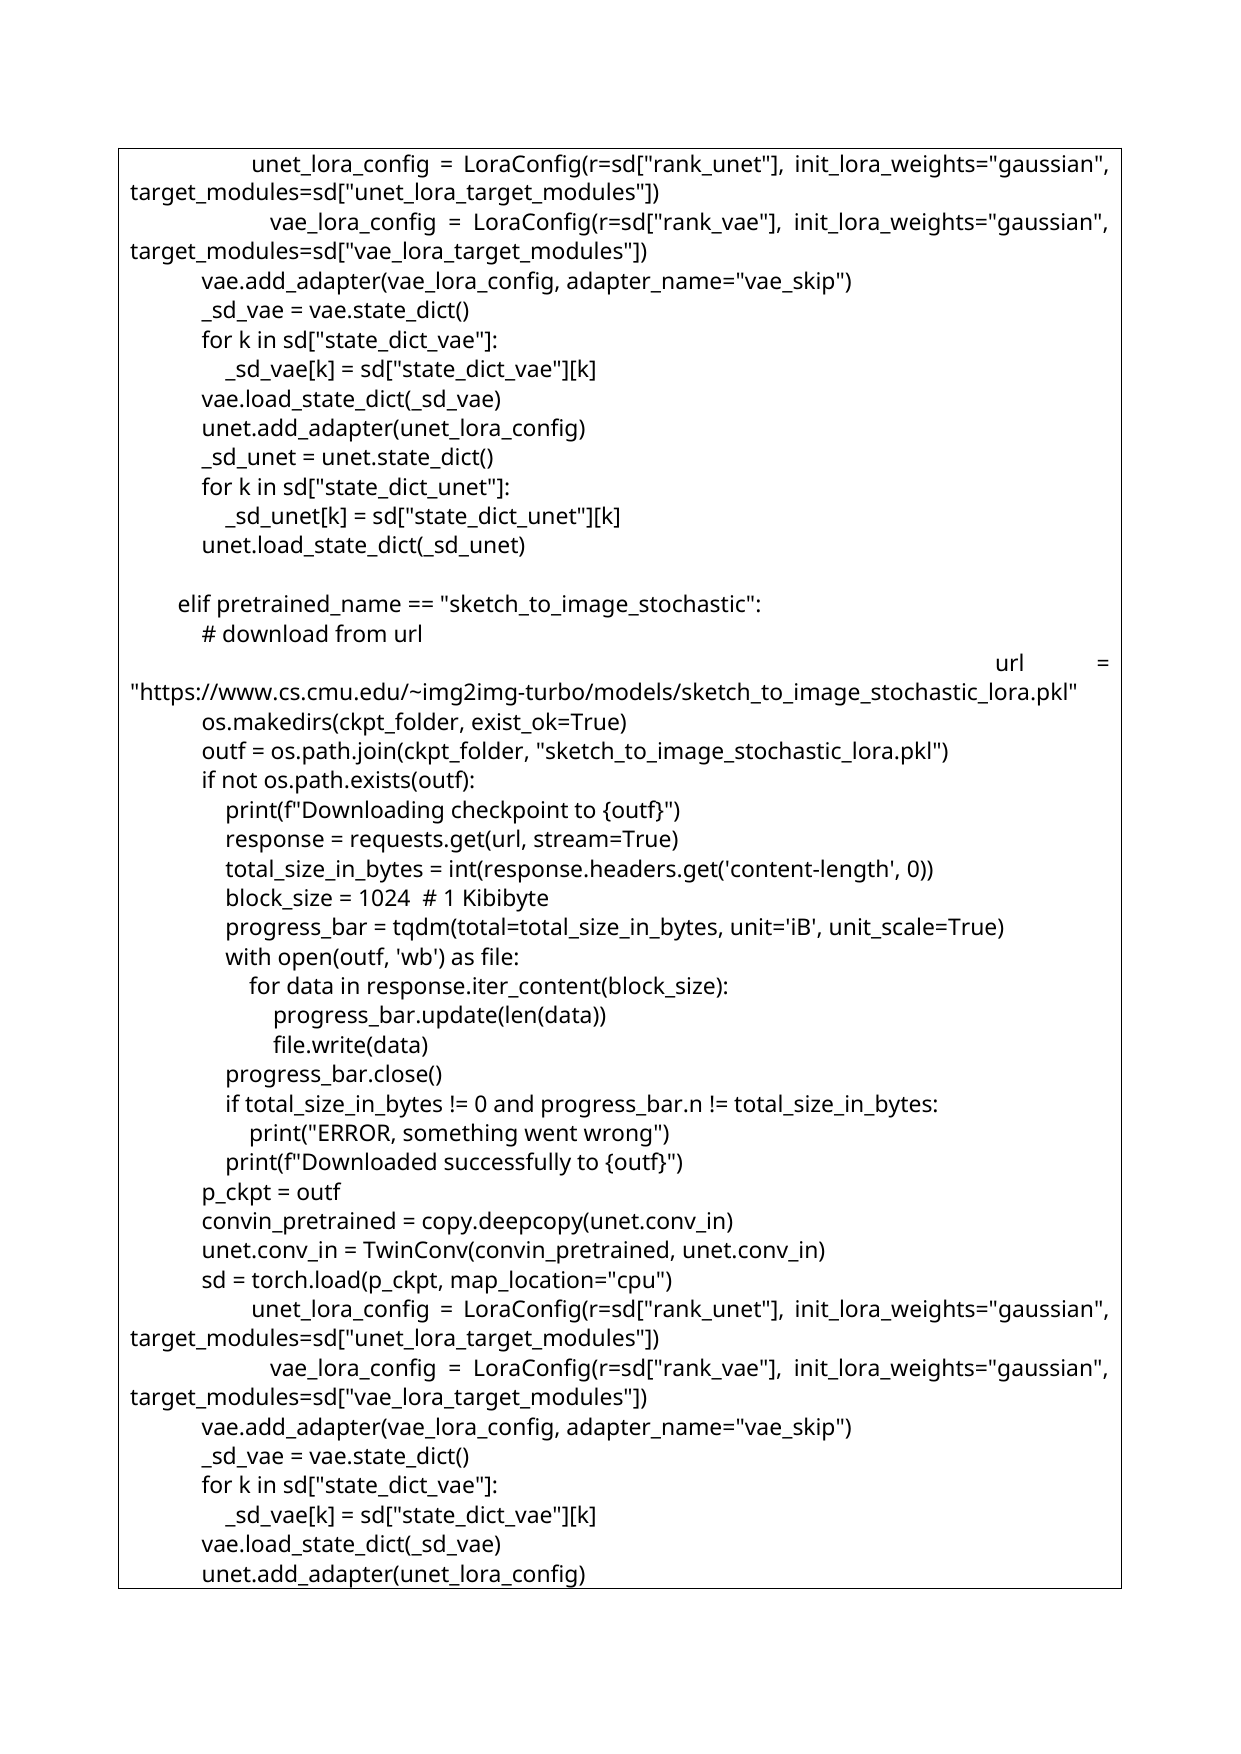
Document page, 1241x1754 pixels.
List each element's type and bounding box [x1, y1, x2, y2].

table_header [119, 149, 1121, 1588]
